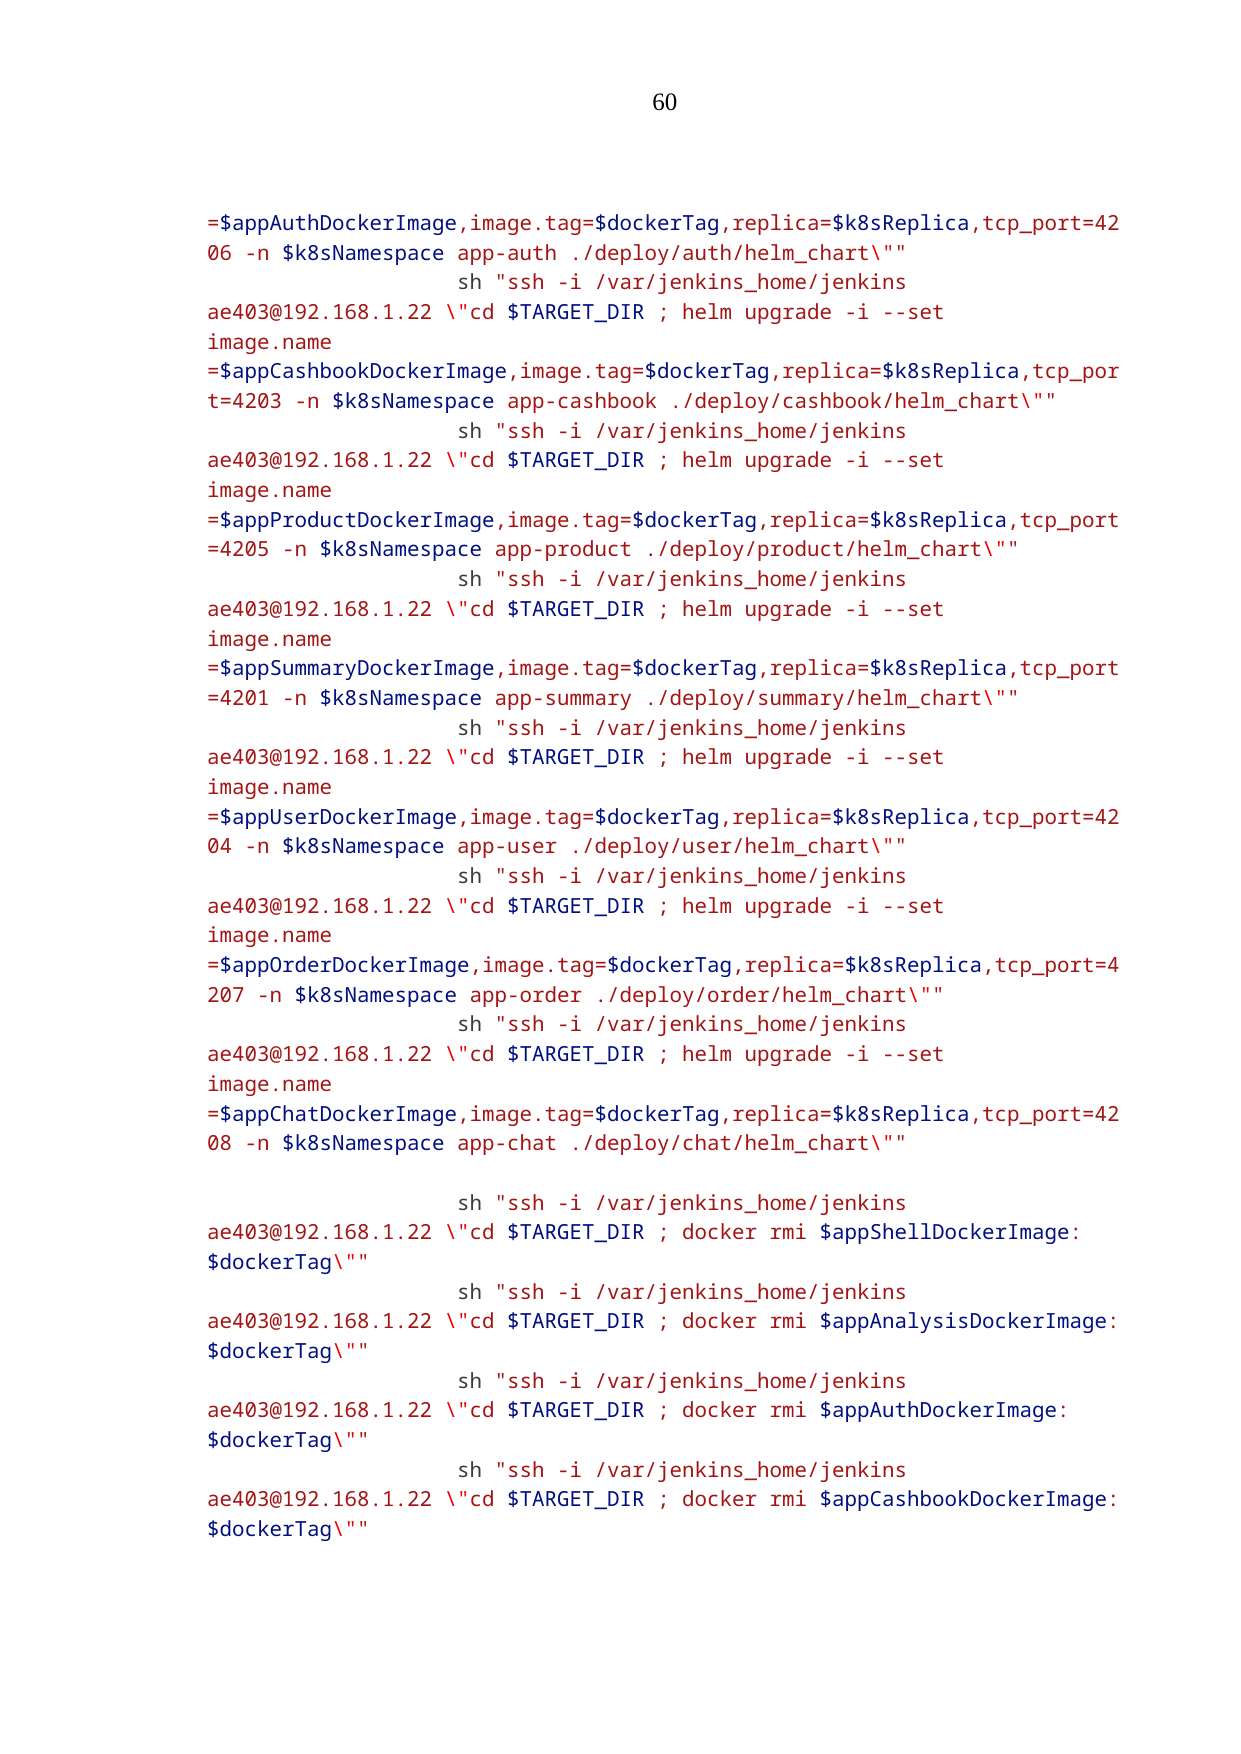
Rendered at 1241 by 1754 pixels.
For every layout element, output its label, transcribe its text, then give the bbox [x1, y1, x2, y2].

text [207, 207, 1122, 266]
text sh "ssh -i /var/jenkins_home/jenkins ae403@192.168.1.22 \"cd $TARGET_DIR ; helm upgrade -i --set image.name=$appCashbookDockerImage,image.tag=$dockerTag,replica=$k8sReplica,tcp_port=4203 -n $k8sNamespace app-cashbook ./deploy/cashbook/helm_chart\"" [207, 266, 1122, 414]
text sh "ssh -i /var/jenkins_home/jenkins ae403@192.168.1.22 \"cd $TARGET_DIR ; docker rmi $appShellDockerImage:$dockerTag\"" [207, 1186, 1122, 1276]
text sh "ssh -i /var/jenkins_home/jenkins ae403@192.168.1.22 \"cd $TARGET_DIR ; helm upgrade -i --set image.name=$appChatDockerImage,image.tag=$dockerTag,replica=$k8sReplica,tcp_port=4208 -n $k8sNamespace app-chat ./deploy/chat/helm_chart\"" [207, 1008, 1122, 1157]
text sh "ssh -i /var/jenkins_home/jenkins ae403@192.168.1.22 \"cd $TARGET_DIR ; docker rmi $appCashbookDockerImage:$dockerTag\"" [207, 1454, 1122, 1543]
text sh "ssh -i /var/jenkins_home/jenkins ae403@192.168.1.22 \"cd $TARGET_DIR ; docker rmi $appAnalysisDockerImage:$dockerTag\"" [207, 1276, 1122, 1364]
text sh "ssh -i /var/jenkins_home/jenkins ae403@192.168.1.22 \"cd $TARGET_DIR ; docker rmi $appAuthDockerImage:$dockerTag\"" [207, 1364, 1122, 1454]
text sh "ssh -i /var/jenkins_home/jenkins ae403@192.168.1.22 \"cd $TARGET_DIR ; helm upgrade -i --set image.name=$appUserDockerImage,image.tag=$dockerTag,replica=$k8sReplica,tcp_port=4204 -n $k8sNamespace app-user ./deploy/user/helm_chart\"" [207, 711, 1122, 860]
text sh "ssh -i /var/jenkins_home/jenkins ae403@192.168.1.22 \"cd $TARGET_DIR ; helm upgrade -i --set image.name=$appProductDockerImage,image.tag=$dockerTag,replica=$k8sReplica,tcp_port=4205 -n $k8sNamespace app-product ./deploy/product/helm_chart\"" [207, 414, 1122, 563]
text sh "ssh -i /var/jenkins_home/jenkins ae403@192.168.1.22 \"cd $TARGET_DIR ; helm upgrade -i --set image.name=$appSummaryDockerImage,image.tag=$dockerTag,replica=$k8sReplica,tcp_port=4201 -n $k8sNamespace app-summary ./deploy/summary/helm_chart\"" [207, 563, 1122, 711]
text sh "ssh -i /var/jenkins_home/jenkins ae403@192.168.1.22 \"cd $TARGET_DIR ; helm upgrade -i --set image.name=$appOrderDockerImage,image.tag=$dockerTag,replica=$k8sReplica,tcp_port=4207 -n $k8sNamespace app-order ./deploy/order/helm_chart\"" [207, 860, 1122, 1008]
